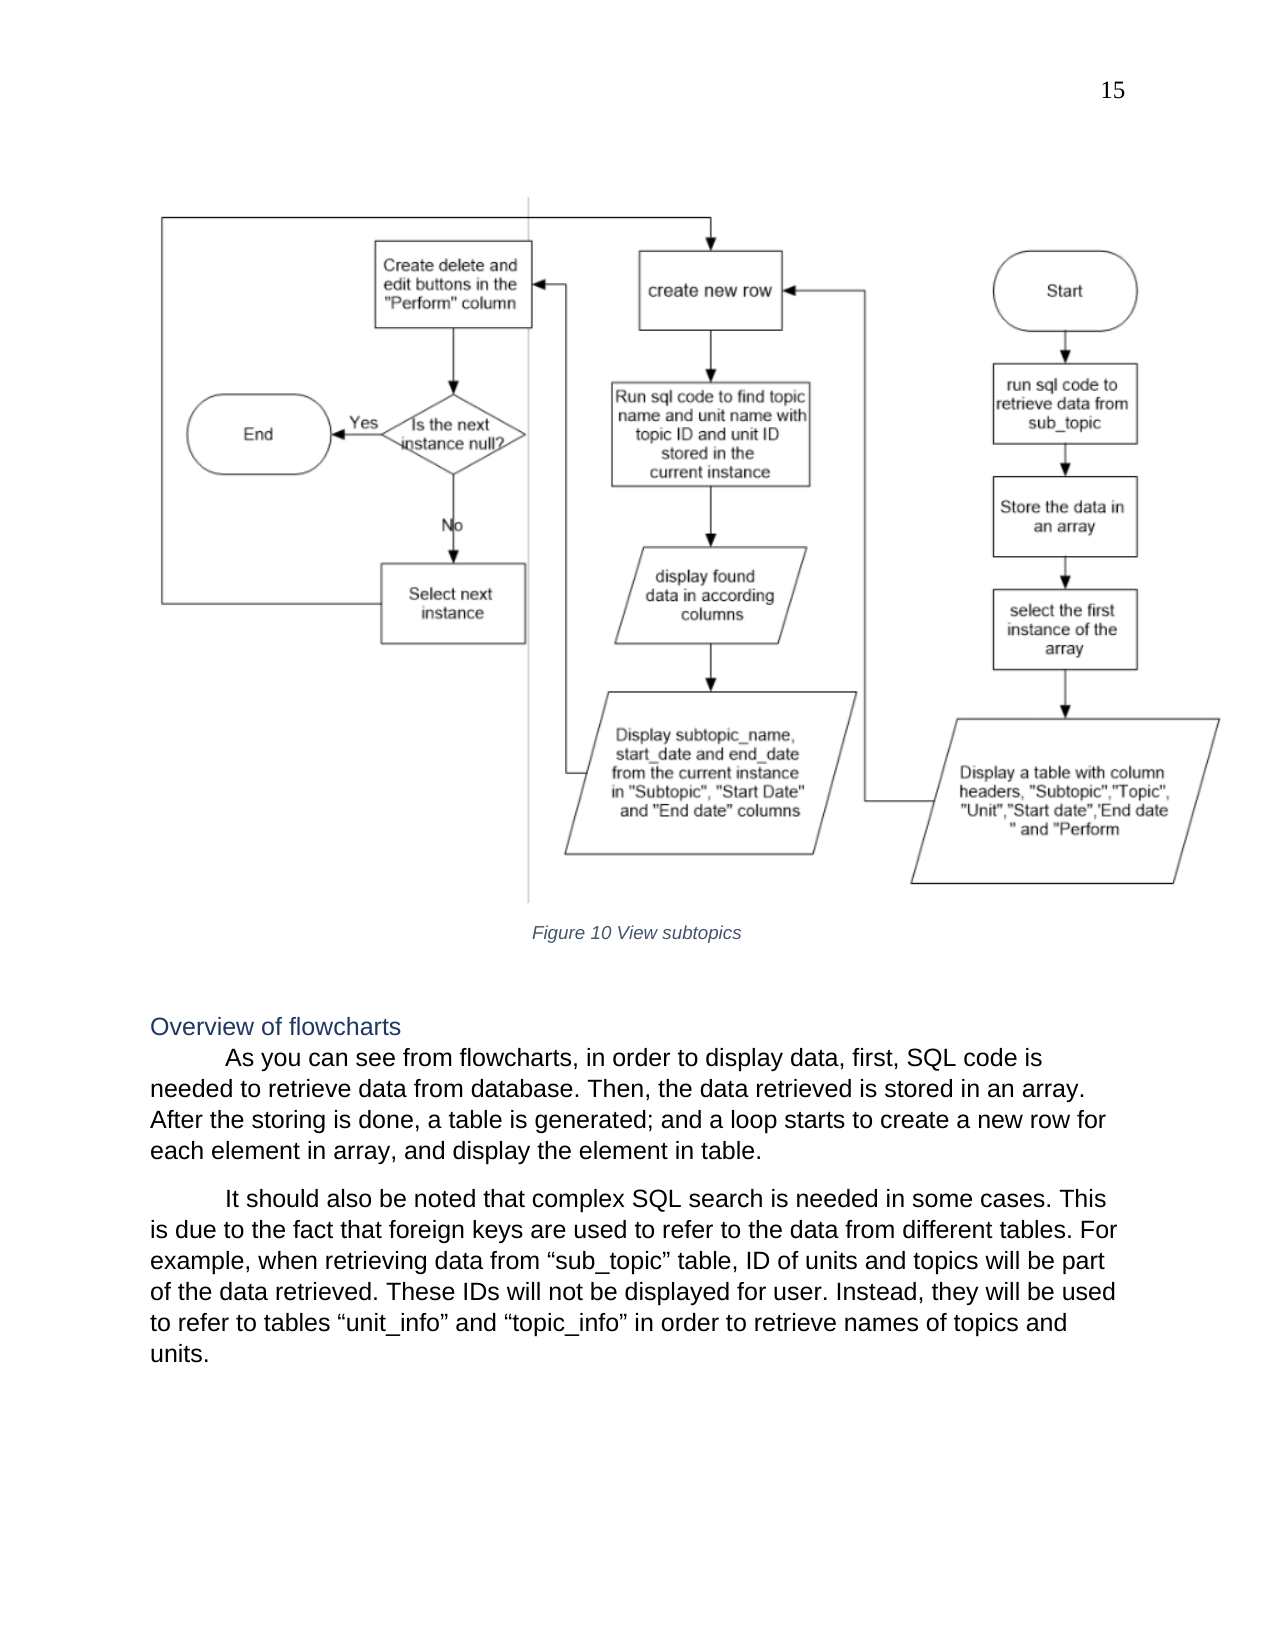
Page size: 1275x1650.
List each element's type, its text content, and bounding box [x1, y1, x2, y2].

subtitle Overview of flowcharts [150, 1012, 1125, 1041]
text It should also be noted that complex SQL search is needed in some cases. This is due to the fact that foreign keys are used to refer to the data from different tables. For example, when retrieving data from “sub_topic” table, ID of units and topics will be part of the data retrieved. These IDs will not be displayed for user. Instead, they will be used to refer to tables “unit_info” and “topic_info” in order to retrieve names of topics and units. [150, 1184, 1125, 1368]
text As you can see from flowcharts, in order to display data, first, SQL code is needed to retrieve data from database. Then, the data retrieved is stored in an array. After the storing is done, a table is generated; and a loop starts to create a new row for each element in array, and display the element in table. [150, 1043, 1125, 1165]
picture [150, 197, 1262, 903]
text Figure 10 View subtopics [150, 922, 1125, 943]
